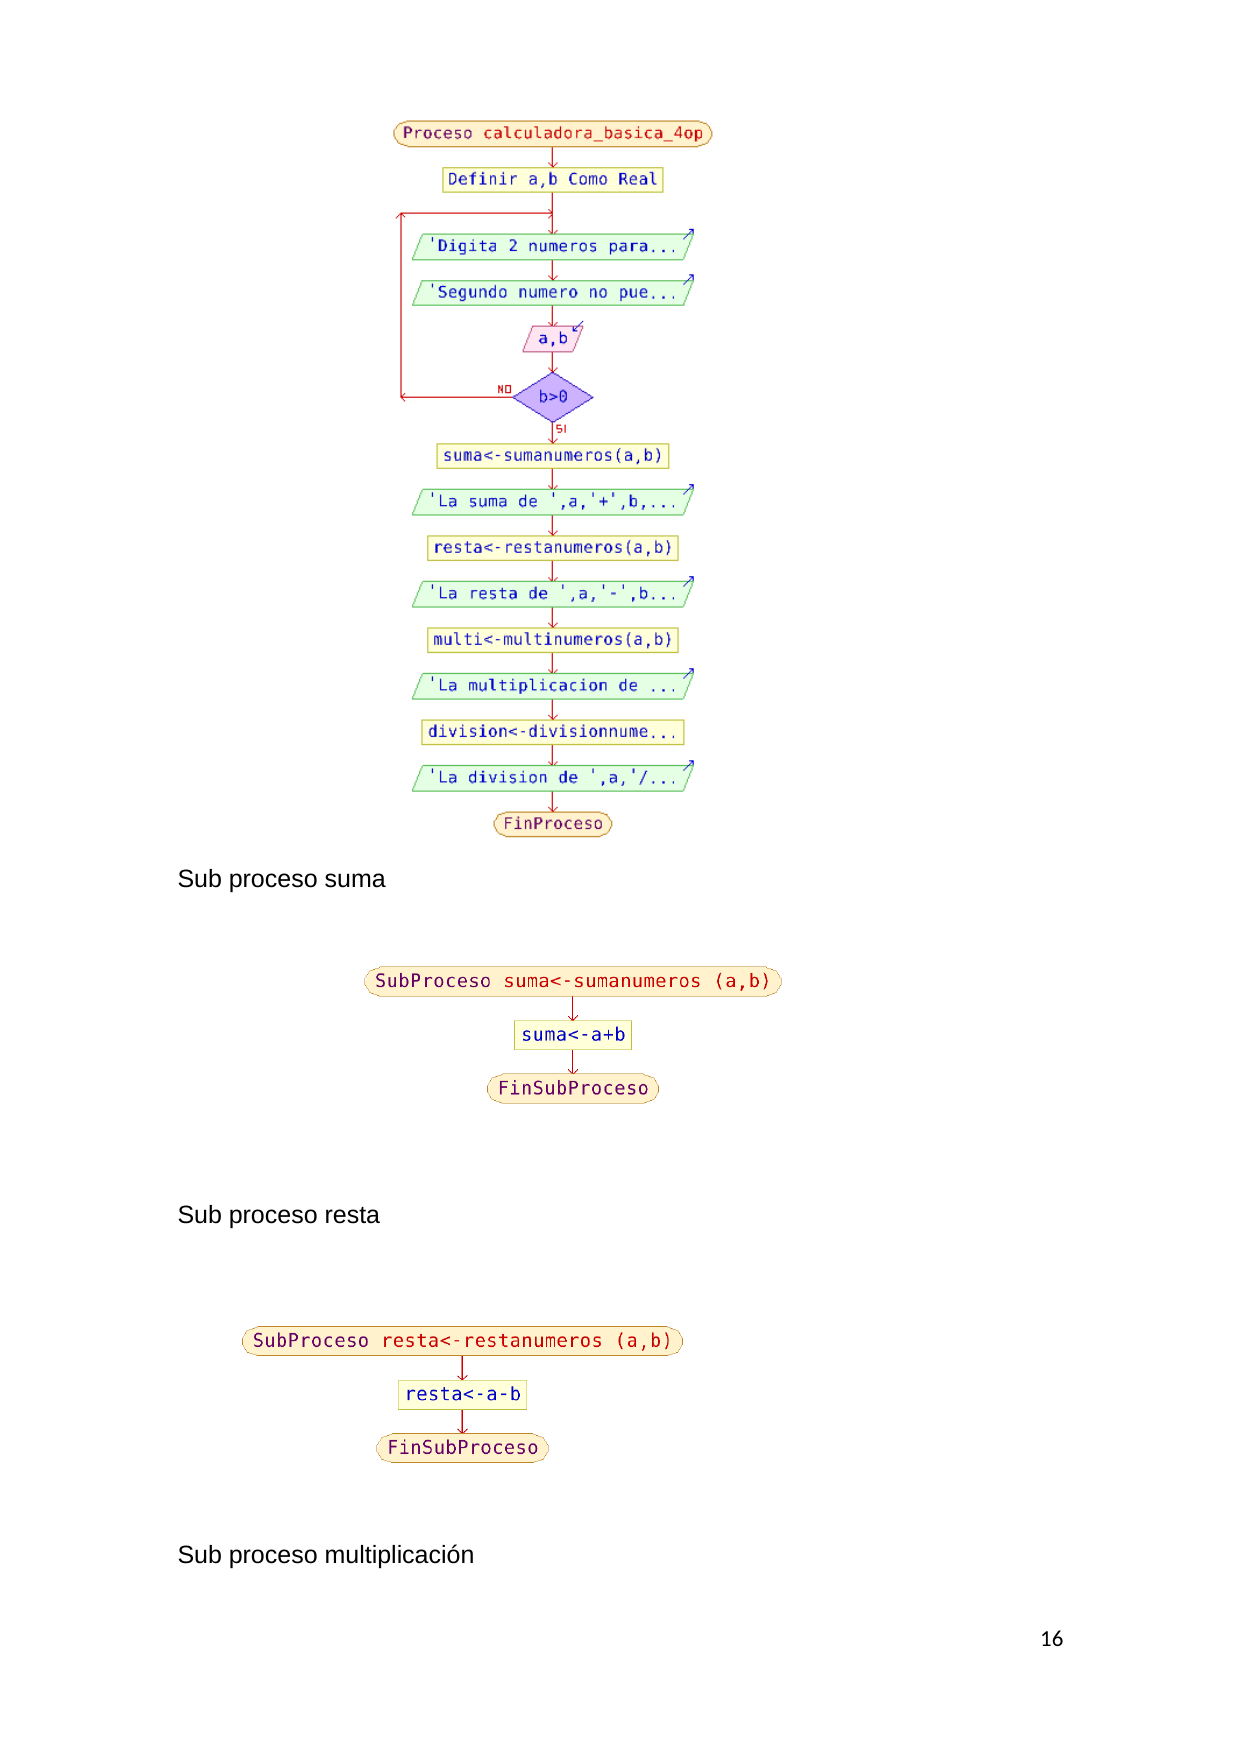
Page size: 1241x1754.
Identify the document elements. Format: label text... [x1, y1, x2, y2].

text Sub proceso multiplicación [177, 1539, 1063, 1568]
picture [358, 113, 737, 864]
picture [311, 948, 813, 1144]
text Sub proceso resta [177, 1200, 1063, 1229]
picture [229, 1285, 705, 1512]
